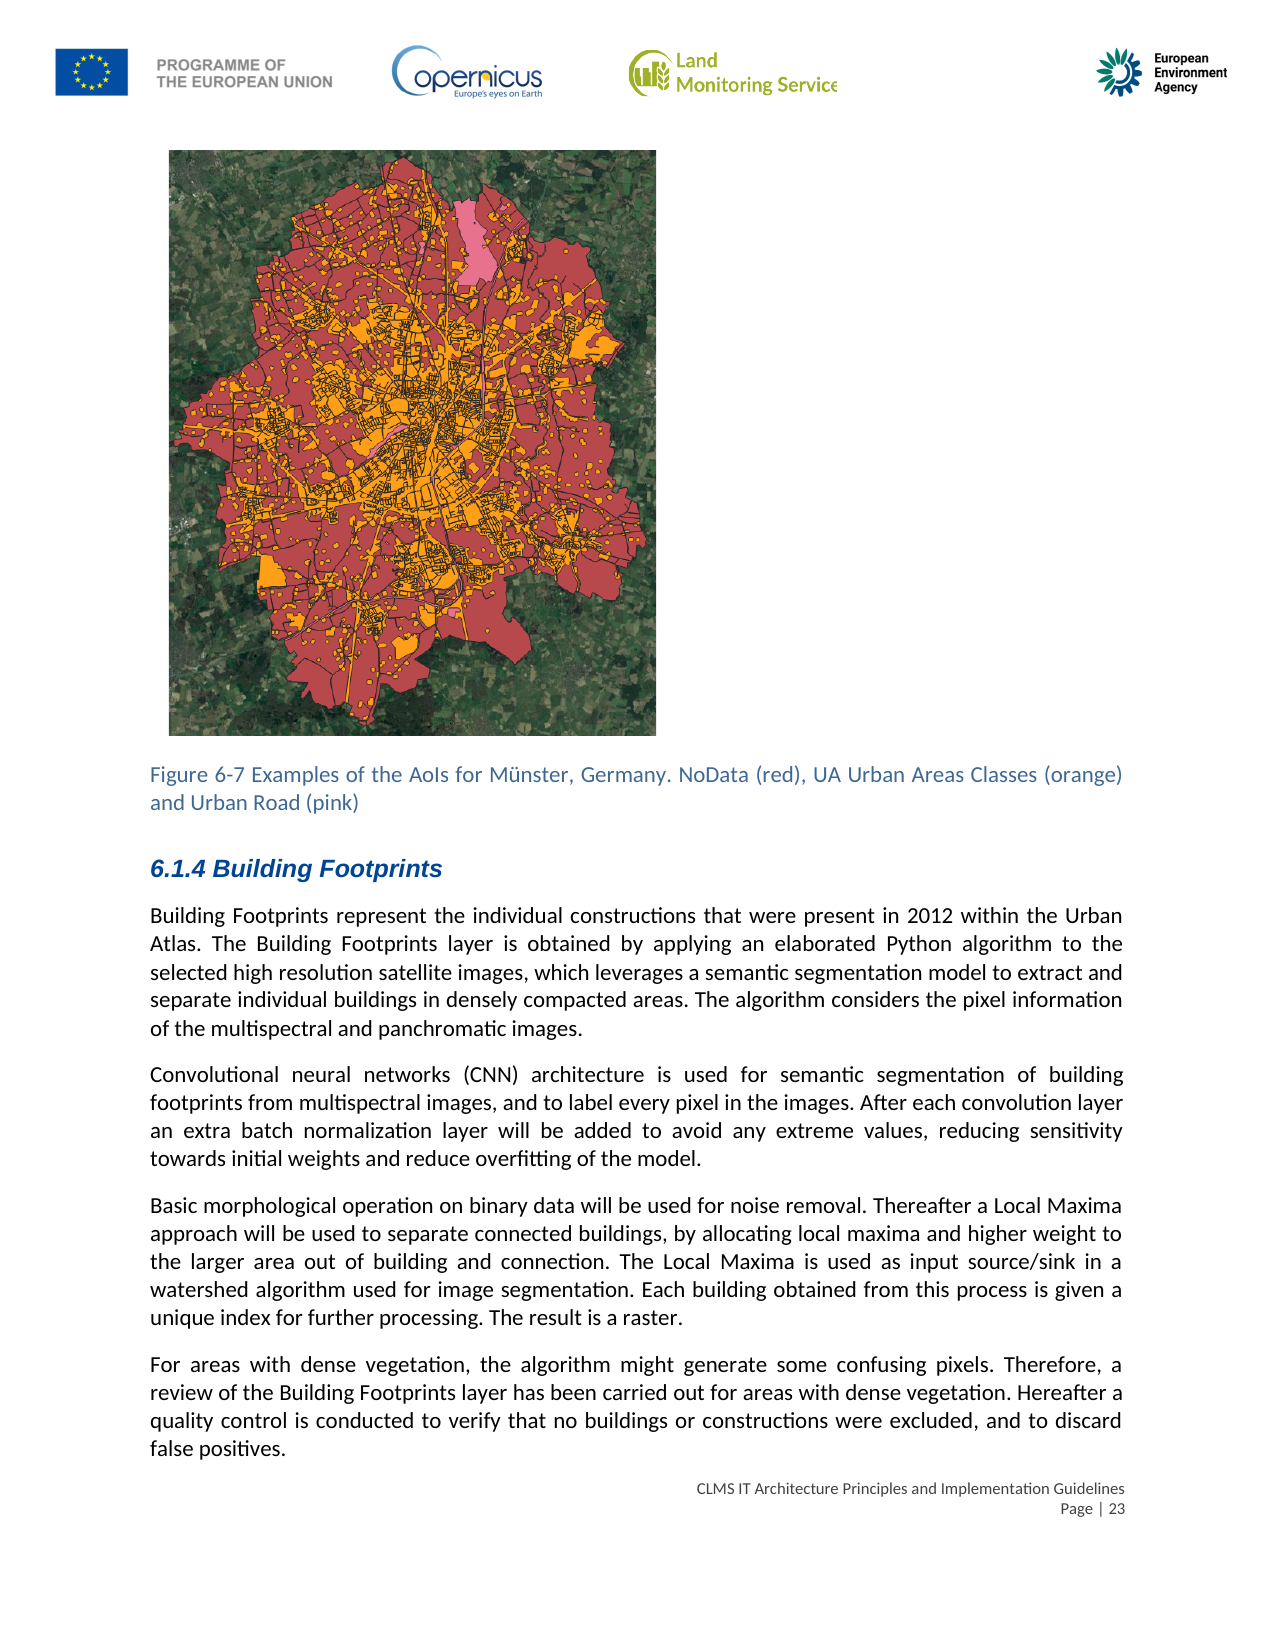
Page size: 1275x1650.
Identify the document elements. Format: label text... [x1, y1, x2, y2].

picture [628, 50, 837, 97]
text Building Footprints represent the individual constructions that were present in 2012 within the Urban Atlas. The Building Footprints layer is obtained by applying an elaborated Python algorithm to the selected high resolution satellite images, which leverages a semantic segmentation model to extract and separate individual buildings in densely compacted areas. The algorithm considers the pixel information of the multispectral and panchromatic images. [150, 902, 1125, 1042]
picture [1094, 46, 1228, 97]
subtitle 6.1.4 Building Footprints [150, 854, 1125, 883]
picture [371, 15, 560, 130]
text For areas with dense vegetation, the algorithm might generate some confusing pixels. Therefore, a review of the Building Footprints layer has been carried out for areas with dense vegetation. Hereafter a quality control is conducted to verify that no buildings or constructions were excluded, and to discard false positives. [150, 1350, 1125, 1462]
picture [29, 21, 351, 124]
text Figure 6‑7 Examples of the AoIs for Münster, Germany. NoData (red), UA Urban Areas Classes (orange) and Urban Road (pink) [150, 761, 1125, 817]
text Basic morphological operation on binary data will be used for noise removal. Thereafter a Local Maxima approach will be used to separate connected buildings, by allocating local maxima and higher weight to the larger area out of building and connection. The Local Maxima is used as input source/sink in a watershed algorithm used for image segmentation. Each building obtained from this process is given a unique index for further processing. The result is a raster. [150, 1191, 1125, 1331]
picture [168, 150, 657, 736]
text Convolutional neural networks (CNN) architecture is used for semantic segmentation of building footprints from multispectral images, and to label every pixel in the images. After each convolution layer an extra batch normalization layer will be added to avoid any extreme values, reducing sensitivity towards initial weights and reduce overfitting of the model. [150, 1060, 1125, 1172]
